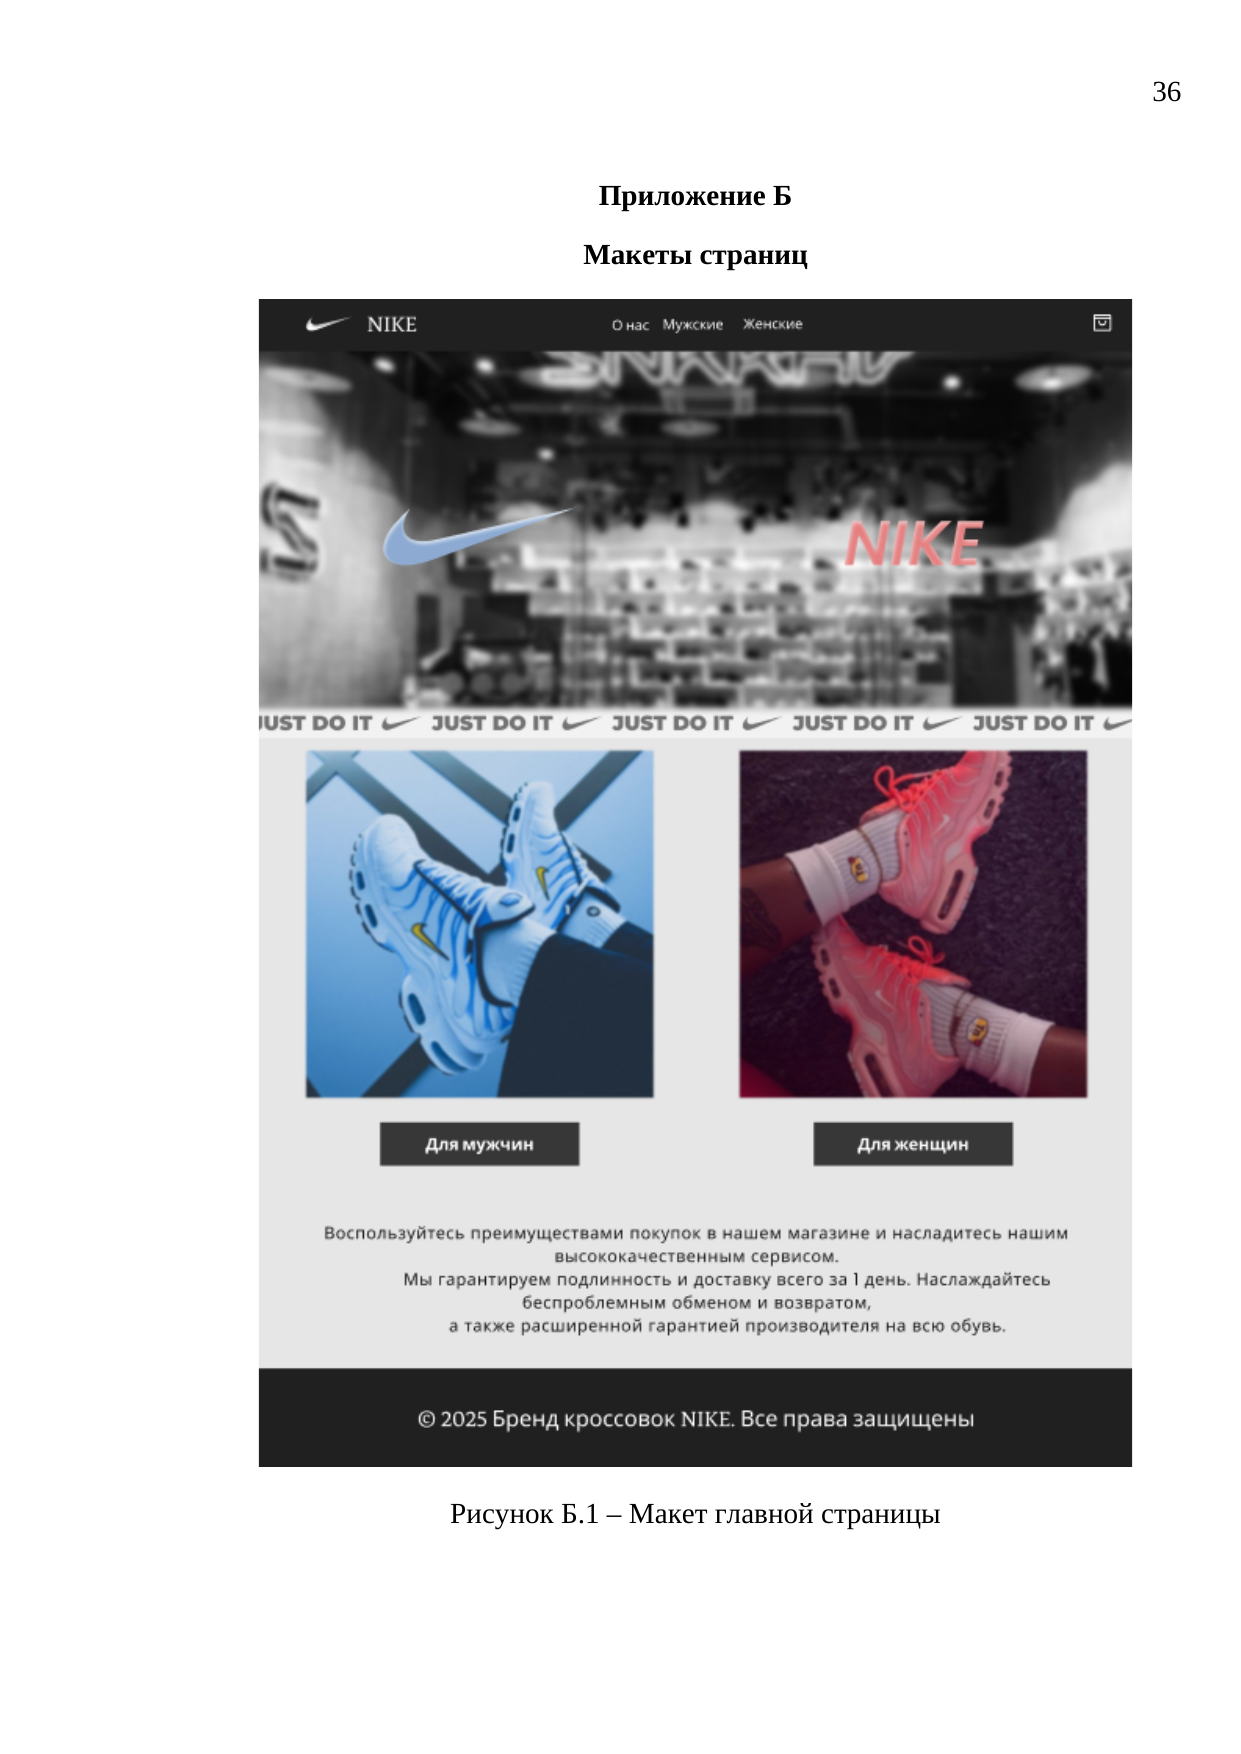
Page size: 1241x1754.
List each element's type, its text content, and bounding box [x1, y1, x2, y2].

subtitle Приложение Б [136, 178, 1181, 212]
text Рисунок Б.1 – Макет главной страницы [136, 1496, 1181, 1530]
text Макеты страниц [136, 237, 1181, 271]
picture [258, 299, 1133, 1467]
